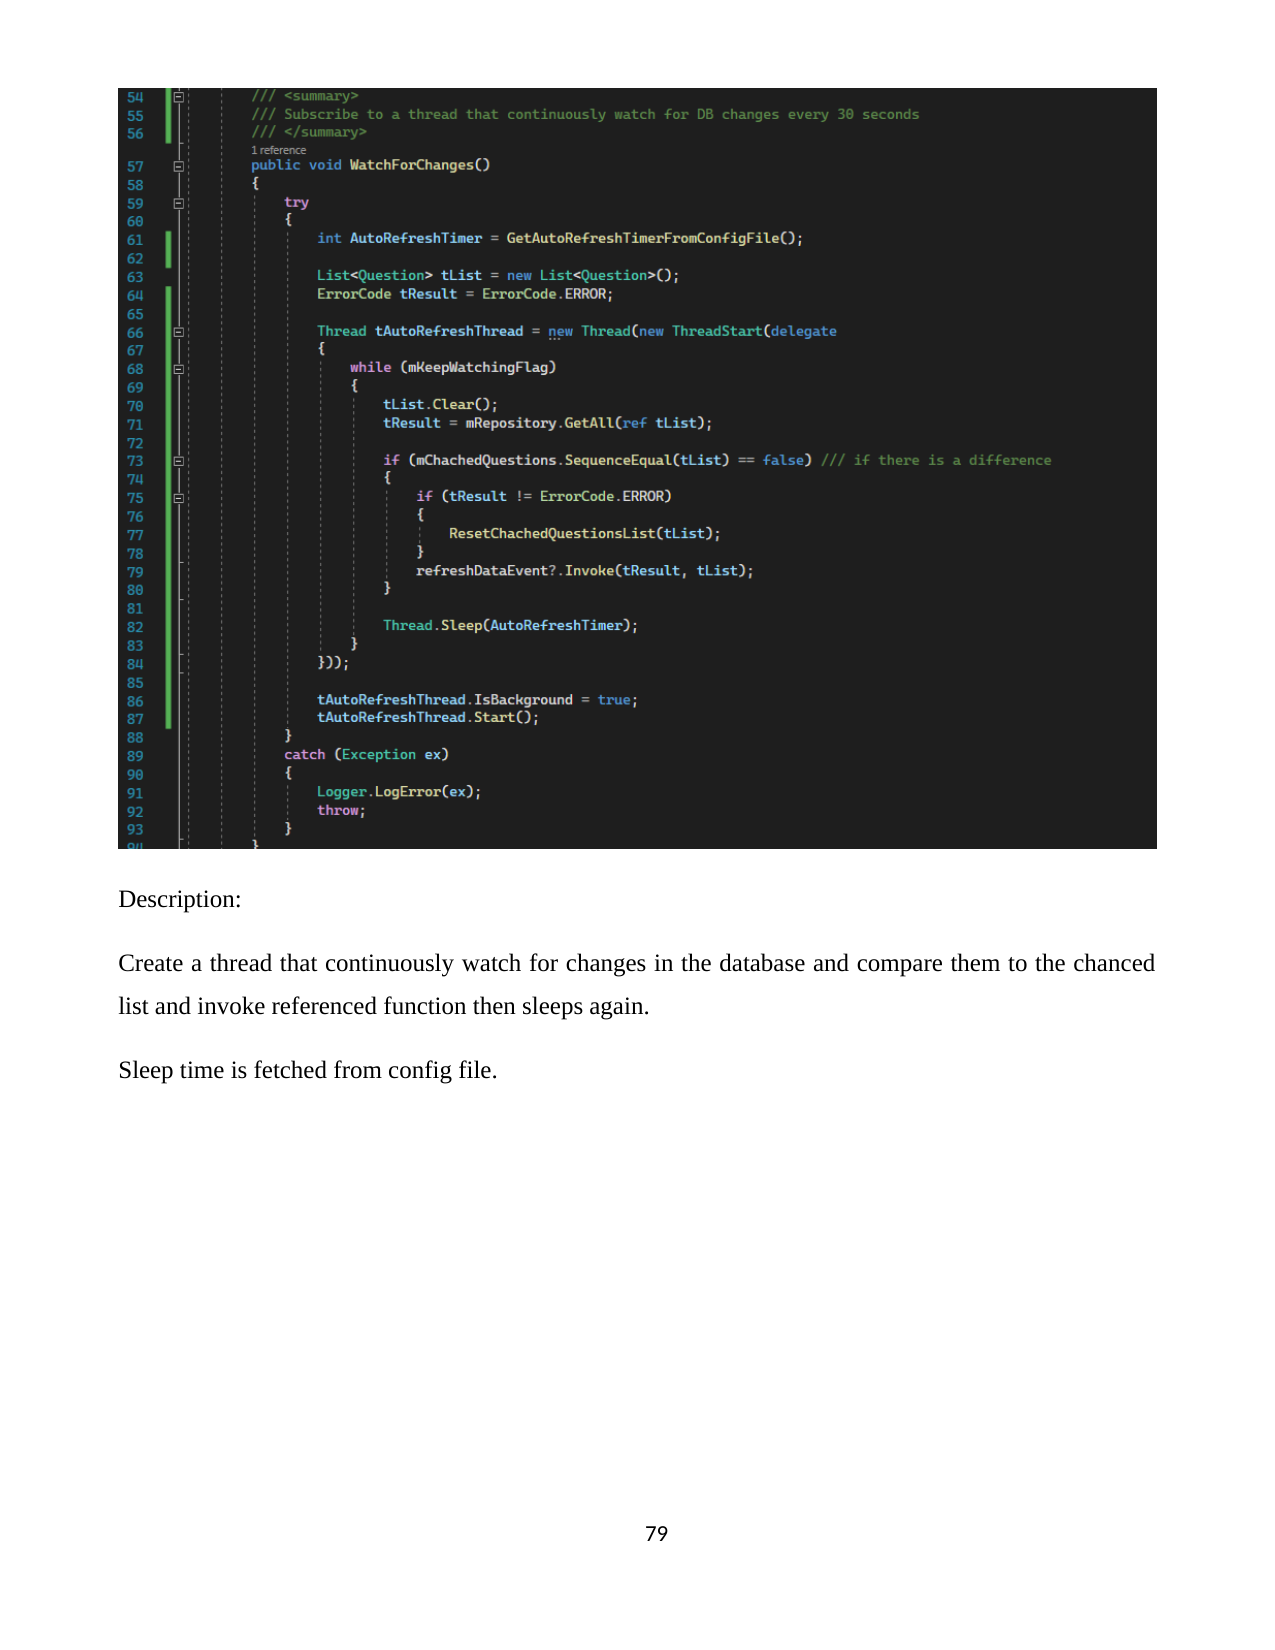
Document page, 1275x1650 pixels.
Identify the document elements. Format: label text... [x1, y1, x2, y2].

text Description: [118, 884, 1157, 912]
text Sleep time is fetched from config file. [118, 1055, 1157, 1083]
text Create a thread that continuously watch for changes in the database and compare them to the chanced list and invoke referenced function then sleeps again. [118, 948, 1157, 1019]
picture [118, 88, 1157, 849]
